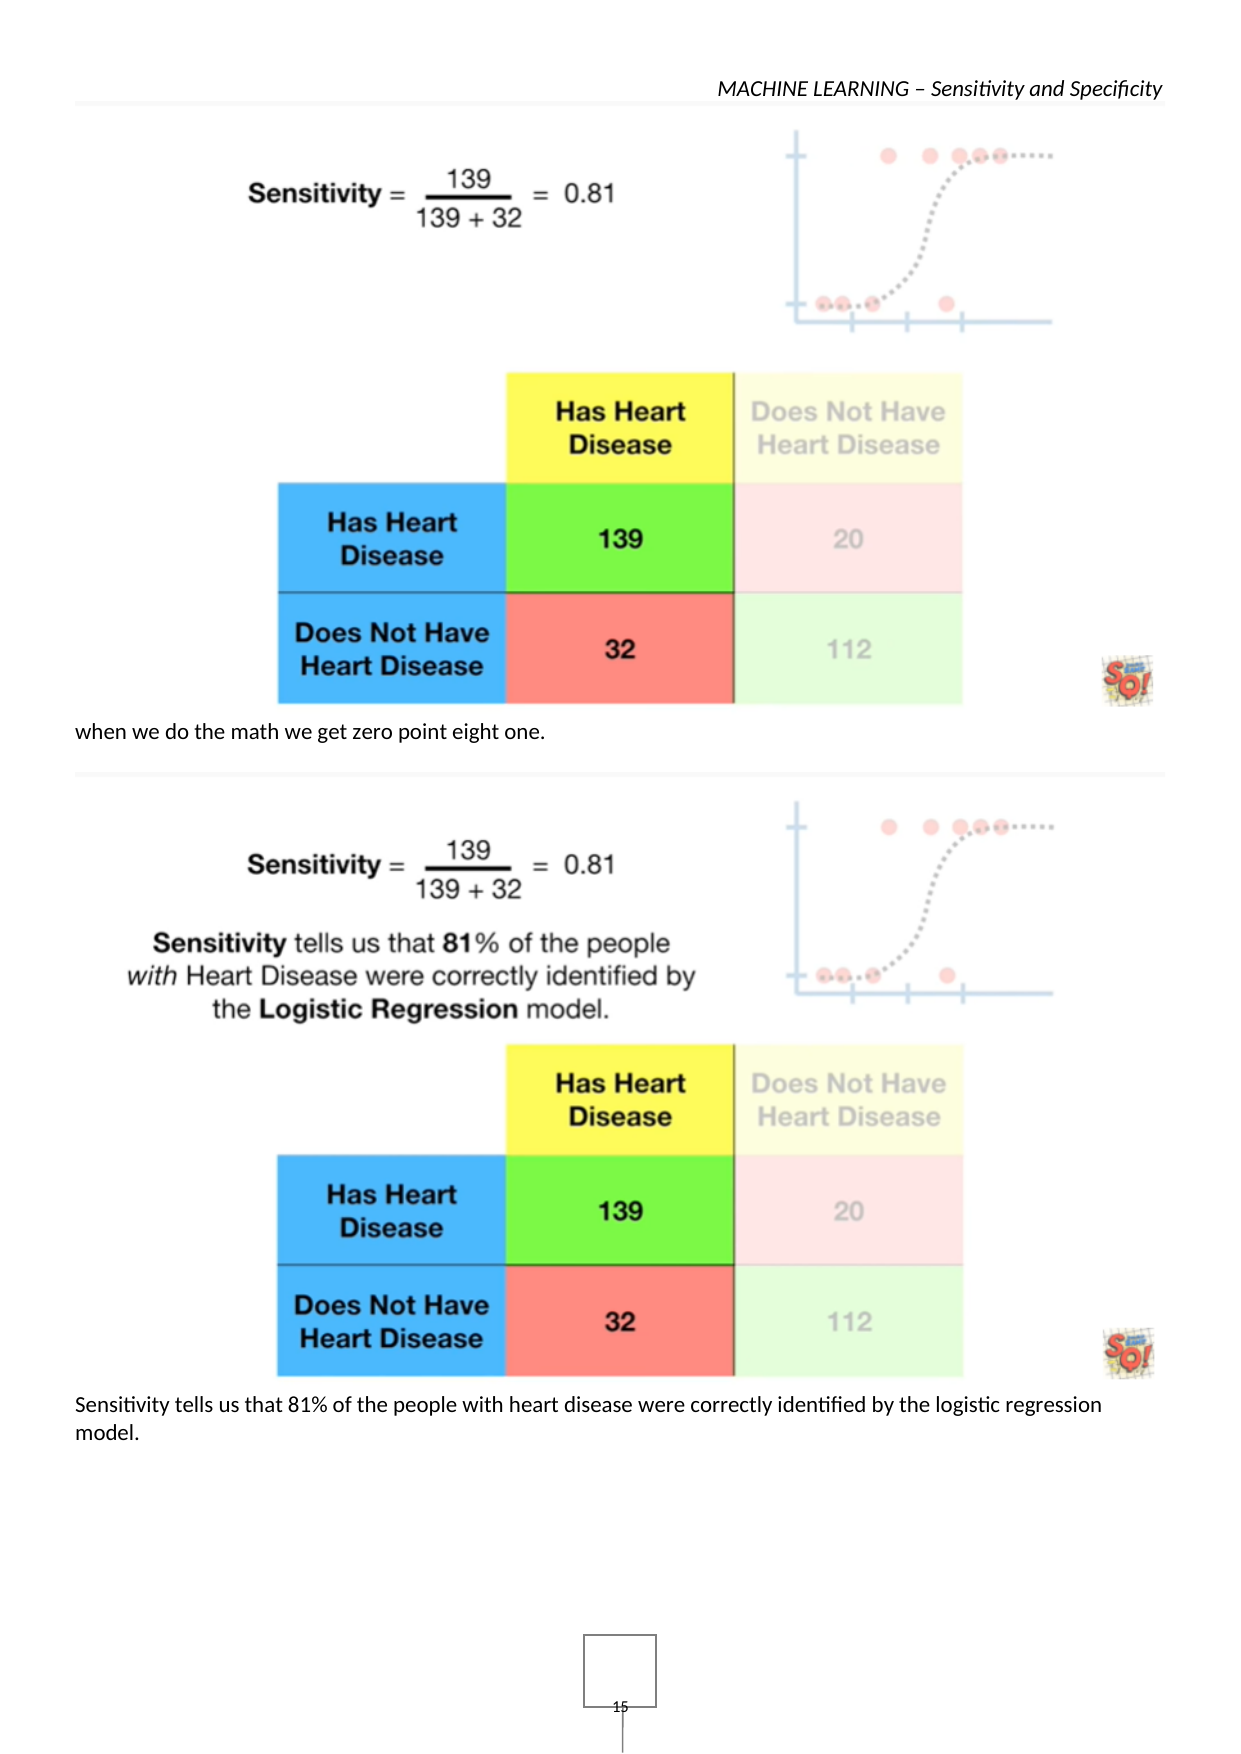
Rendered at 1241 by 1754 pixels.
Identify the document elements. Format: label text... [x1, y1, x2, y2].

picture [75, 101, 1166, 717]
picture [75, 772, 1166, 1391]
text when we do the math we get zero point eight one. [75, 717, 1165, 745]
text Sensitivity tells us that 81% of the people with heart disease were correctly identified by the logistic regression model. [75, 1391, 1165, 1447]
